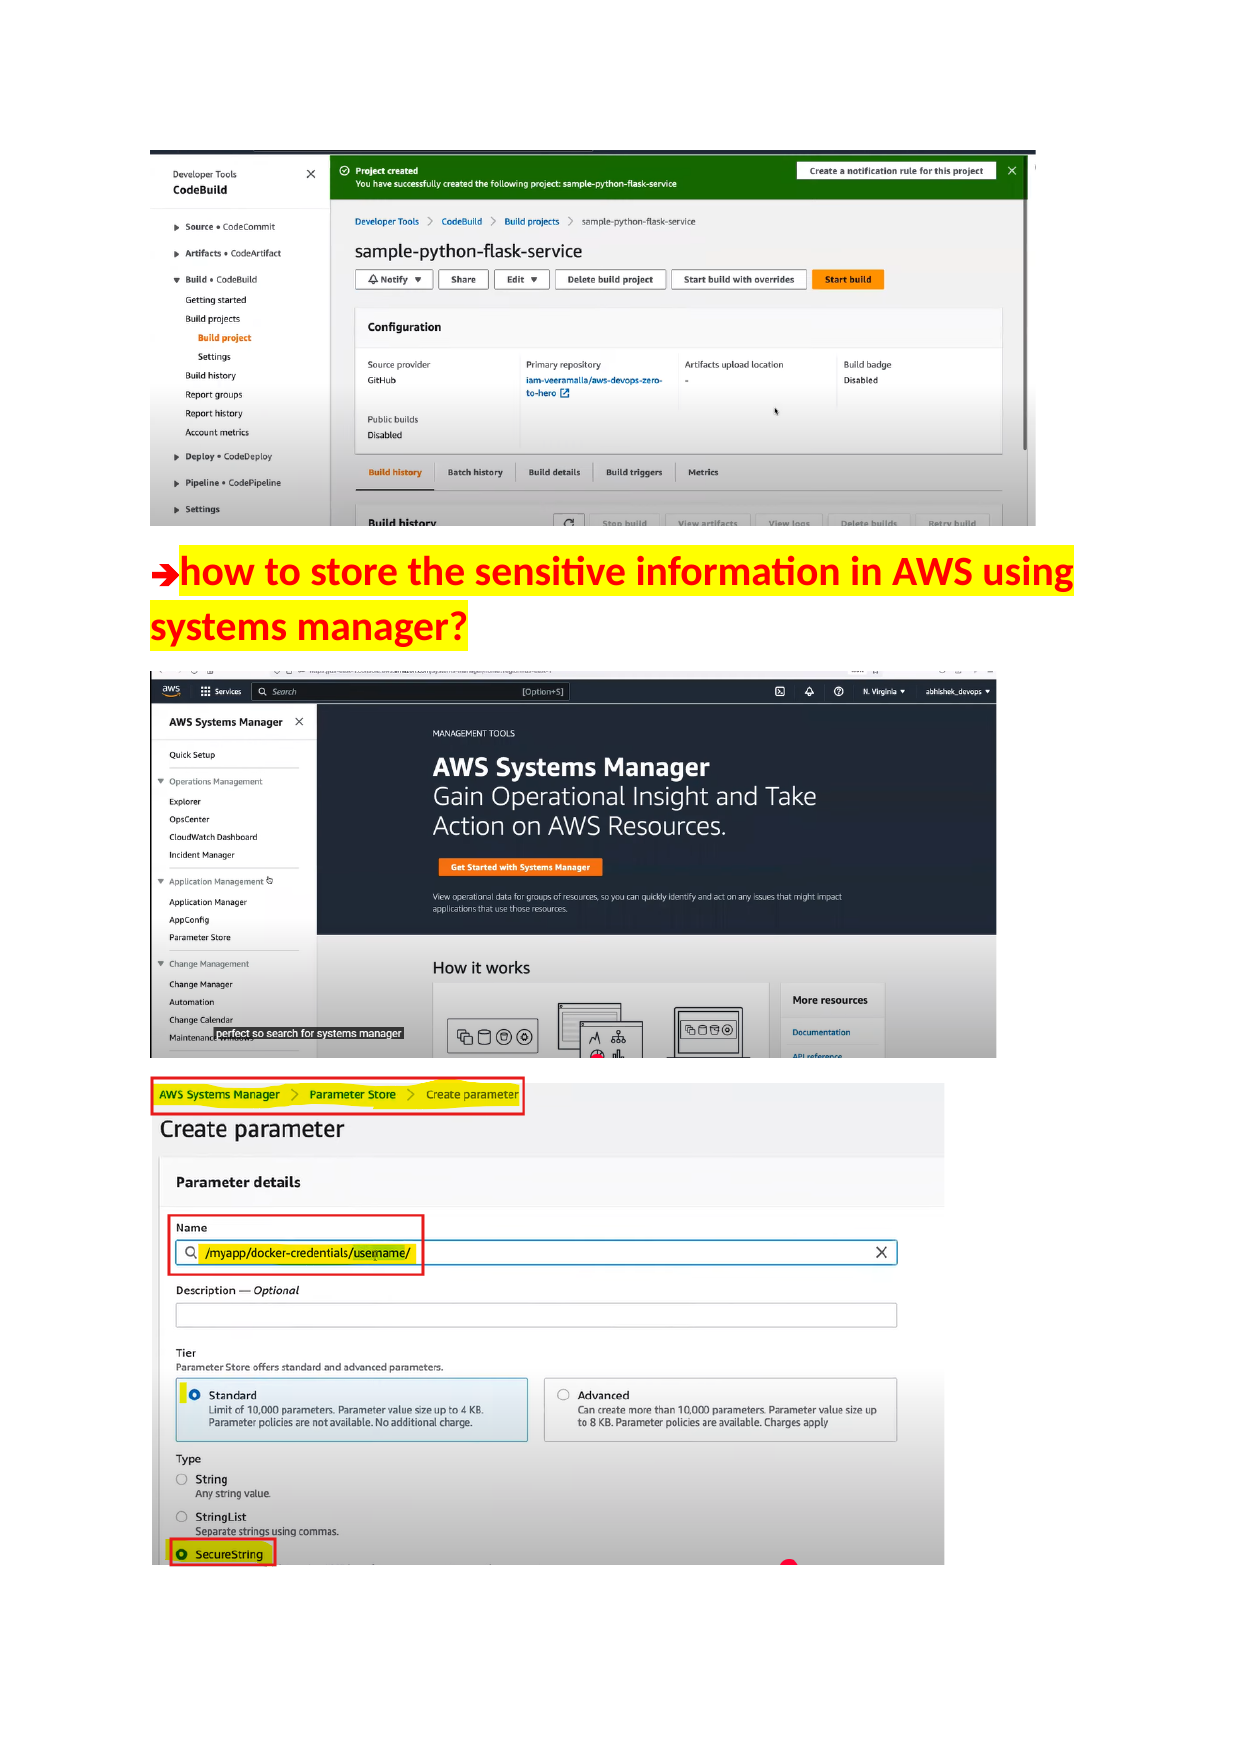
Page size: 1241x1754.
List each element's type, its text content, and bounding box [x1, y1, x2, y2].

picture [150, 671, 997, 1058]
picture [150, 1076, 945, 1567]
text how to store the sensitive information in AWS using systems manager? [150, 545, 1090, 651]
picture [150, 150, 1036, 526]
